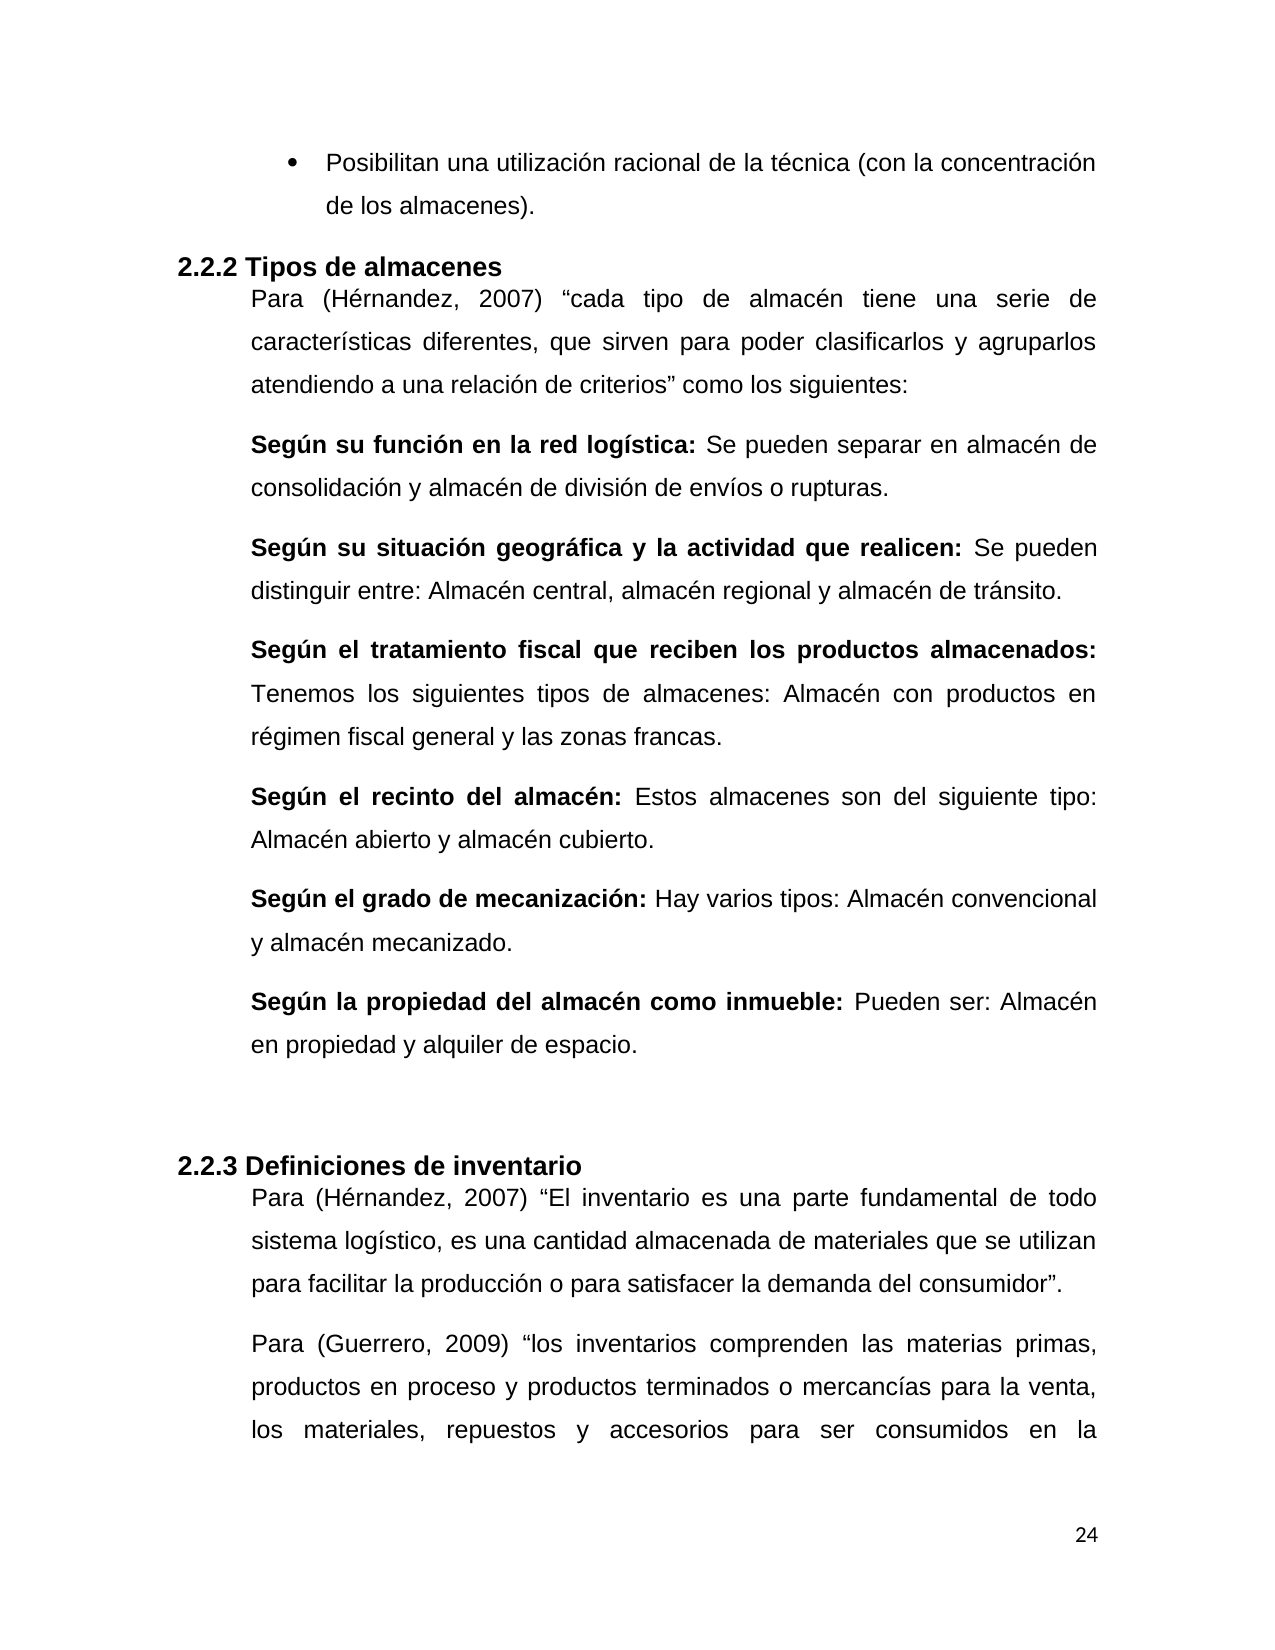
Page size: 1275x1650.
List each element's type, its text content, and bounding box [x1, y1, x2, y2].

text Según su función en la red logística: Se pueden separar en almacén de consolidación y almacén de división de envíos o rupturas. [251, 429, 1098, 501]
subtitle 2.2.3 Definiciones de inventario [177, 1150, 1098, 1181]
text Según la propiedad del almacén como inmueble: Pueden ser: Almacén en propiedad y alquiler de espacio. [251, 987, 1098, 1059]
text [251, 1329, 1098, 1444]
text Según el tratamiento fiscal que reciben los productos almacenados: Tenemos los siguientes tipos de almacenes: Almacén con productos en régimen fiscal general y las zonas francas. [251, 635, 1098, 750]
text Según su situación geográfica y la actividad que realicen: Se pueden distinguir entre: Almacén central, almacén regional y almacén de tránsito. [251, 532, 1098, 604]
subtitle 2.2.2 Tipos de almacenes [177, 251, 1098, 282]
text Para “El inventario es una parte fundamental de todo sistema logístico, es una cantidad almacenada de materiales que se utilizan para facilitar la producción o para satisfacer la demanda del consumidor”. [251, 1183, 1098, 1298]
text Para “cada tipo de almacén tiene una serie de características diferentes, que sirven para poder clasificarlos y agruparlos atendiendo a una relación de criterios” como los siguientes: [251, 283, 1098, 398]
text Según el grado de mecanización: Hay varios tipos: Almacén convencional y almacén mecanizado. [251, 884, 1098, 956]
list Posibilitan una utilización racional de la técnica (con la concentración de los almacenes). [288, 148, 1098, 220]
text Según el recinto del almacén: Estos almacenes son del siguiente tipo: Almacén abierto y almacén cubierto. [251, 781, 1098, 853]
